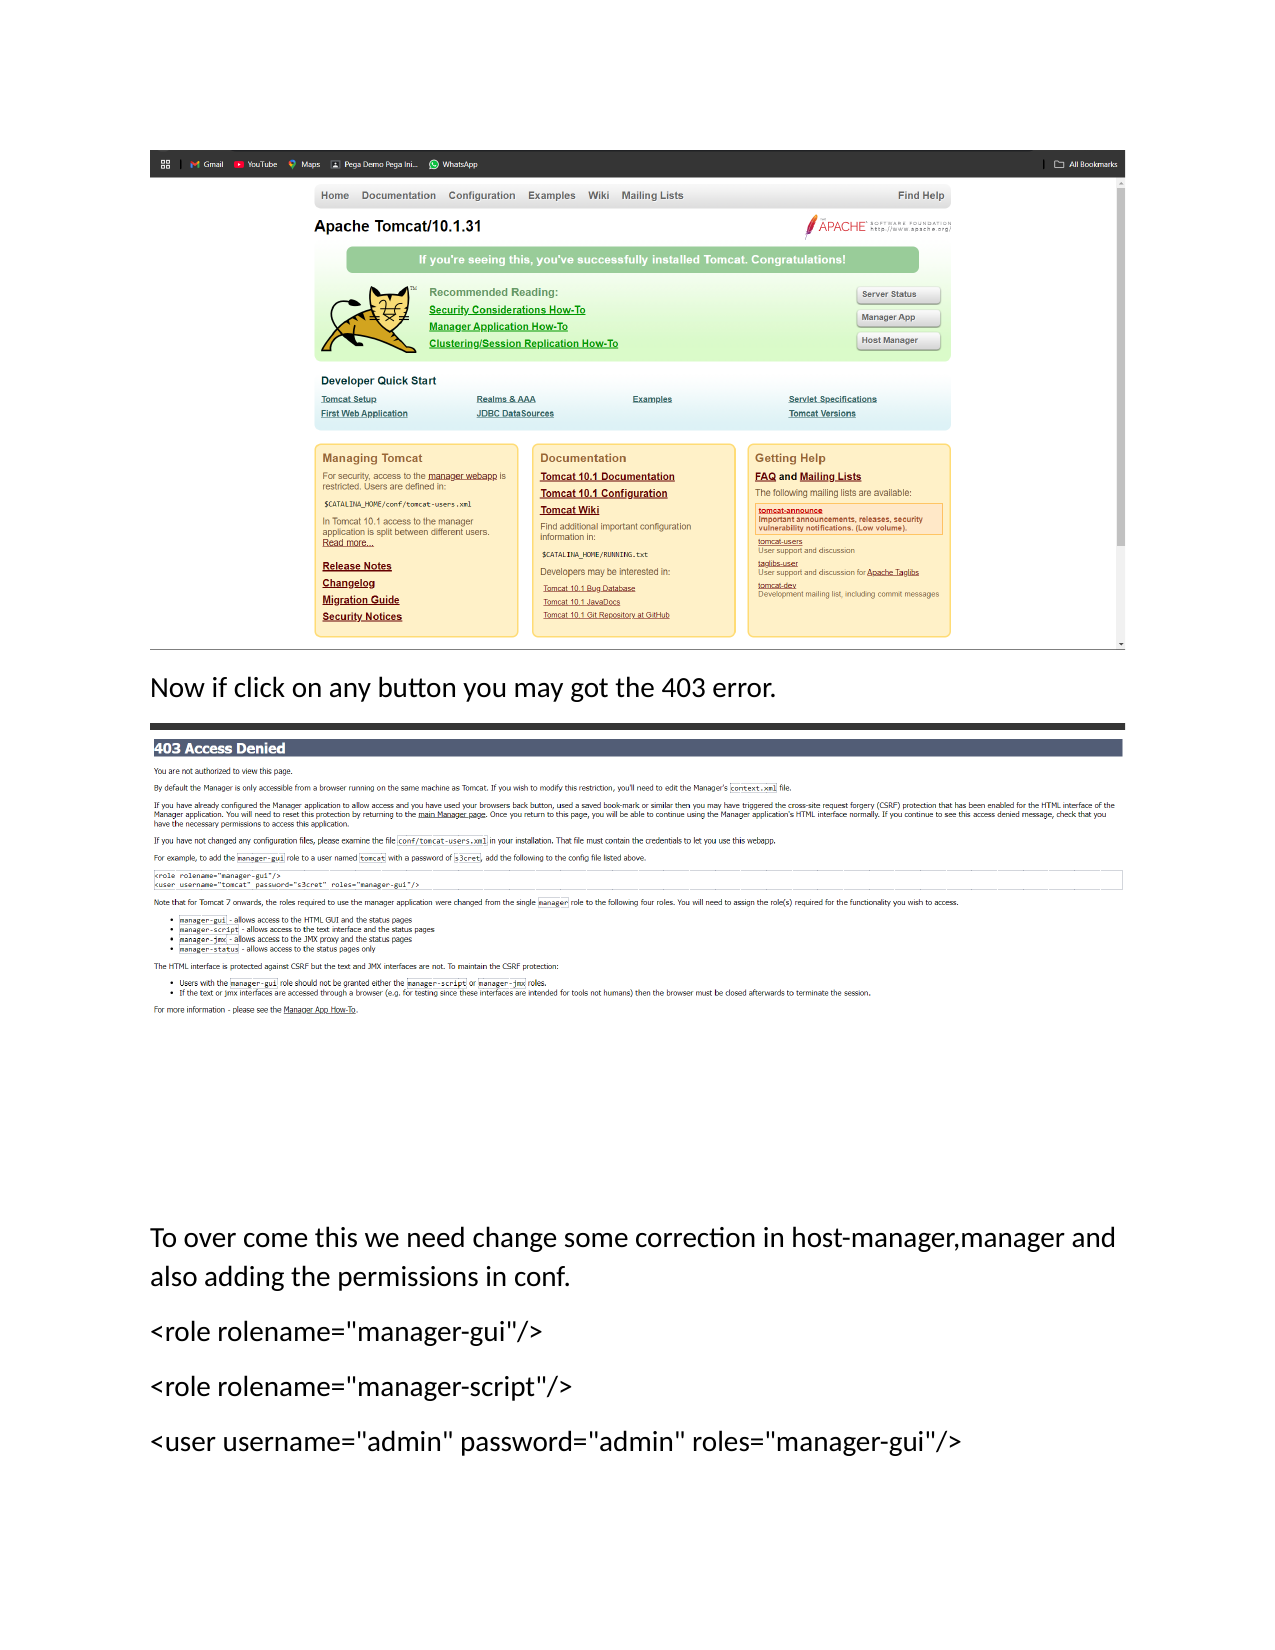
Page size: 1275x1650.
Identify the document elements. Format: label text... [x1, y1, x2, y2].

picture [150, 723, 1125, 1201]
picture [150, 150, 1125, 650]
text To over come this we need change some correction in host-manager,manager and also adding the permissions in conf. [150, 1219, 1125, 1294]
text Now if click on any button you may got the 403 error. [150, 669, 1125, 704]
text <role rolename="manager-gui"/> [150, 1313, 1125, 1349]
text <user username="admin" password="admin" roles="manager-gui"/> [150, 1423, 1125, 1459]
text <role rolename="manager-script"/> [150, 1368, 1125, 1404]
